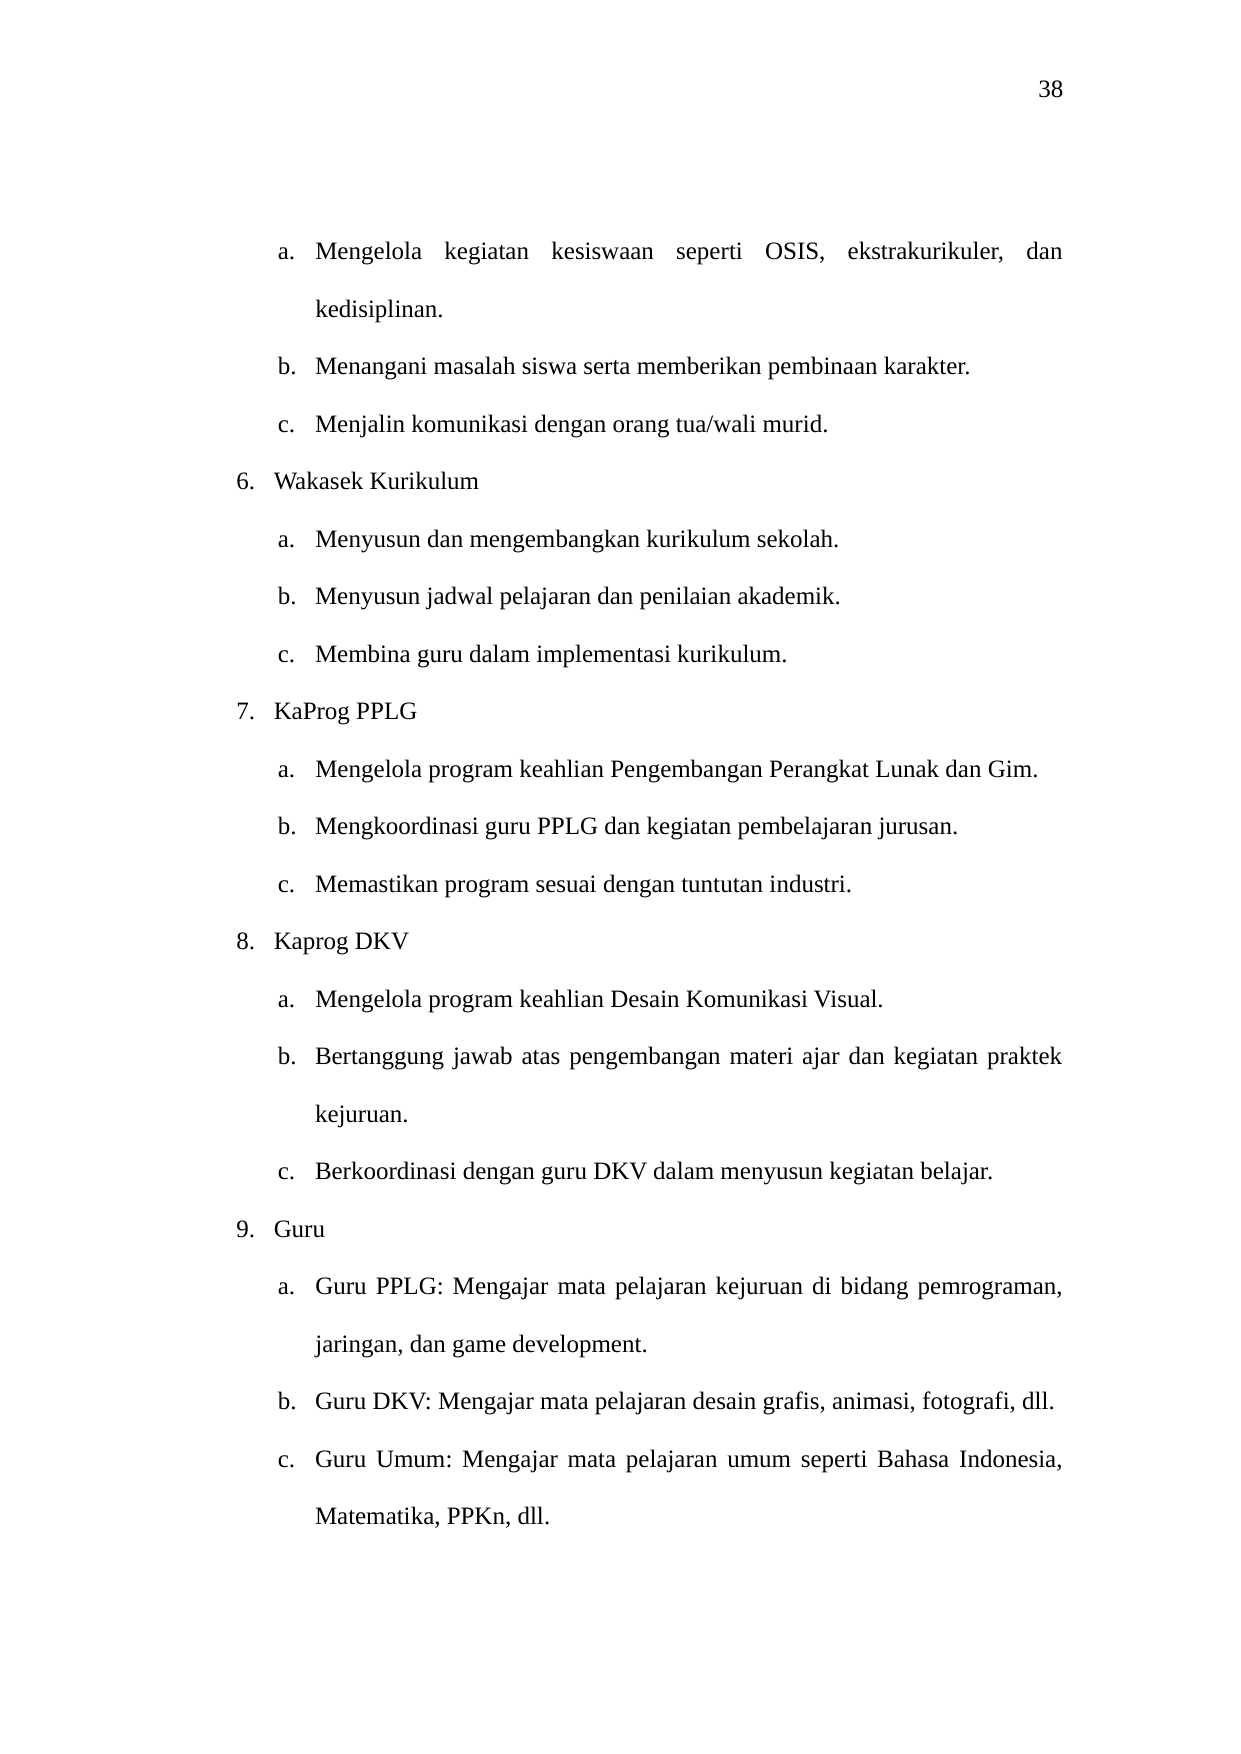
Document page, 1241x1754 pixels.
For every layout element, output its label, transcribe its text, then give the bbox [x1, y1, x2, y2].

list Mengelola program keahlian Desain Komunikasi Visual. [278, 984, 1063, 1012]
list Guru PPLG: Mengajar mata pelajaran kejuruan di bidang pemrograman, jaringan, dan game development. [278, 1271, 1063, 1357]
list Memastikan program sesuai dengan tuntutan industri. [278, 869, 1063, 897]
list Kaprog DKV [236, 926, 1063, 955]
list Guru [236, 1214, 1063, 1242]
list Menangani masalah siswa serta memberikan pembinaan karakter. [278, 351, 1063, 380]
list Guru DKV: Mengajar mata pelajaran desain grafis, animasi, fotografi, dll. [278, 1386, 1063, 1415]
list Menyusun jadwal pelajaran dan penilaian akademik. [278, 581, 1063, 610]
list Menyusun dan mengembangkan kurikulum sekolah. [278, 524, 1063, 552]
list Bertanggung jawab atas pengembangan materi ajar dan kegiatan praktek kejuruan. [278, 1041, 1063, 1127]
list Mengelola kegiatan kesiswaan seperti OSIS, ekstrakurikuler, dan kedisiplinan. [278, 236, 1063, 322]
list Wakasek Kurikulum [236, 466, 1063, 495]
list Guru Umum: Mengajar mata pelajaran umum seperti Bahasa Indonesia, Matematika, PPKn, dll. [278, 1444, 1063, 1530]
list Mengkoordinasi guru PPLG dan kegiatan pembelajaran jurusan. [278, 811, 1063, 840]
list Berkoordinasi dengan guru DKV dalam menyusun kegiatan belajar. [278, 1156, 1063, 1185]
list KaProg PPLG [236, 696, 1063, 725]
list Menjalin komunikasi dengan orang tua/wali murid. [278, 409, 1063, 437]
list Membina guru dalam implementasi kurikulum. [278, 639, 1063, 667]
list Mengelola program keahlian Pengembangan Perangkat Lunak dan Gim. [278, 754, 1063, 782]
